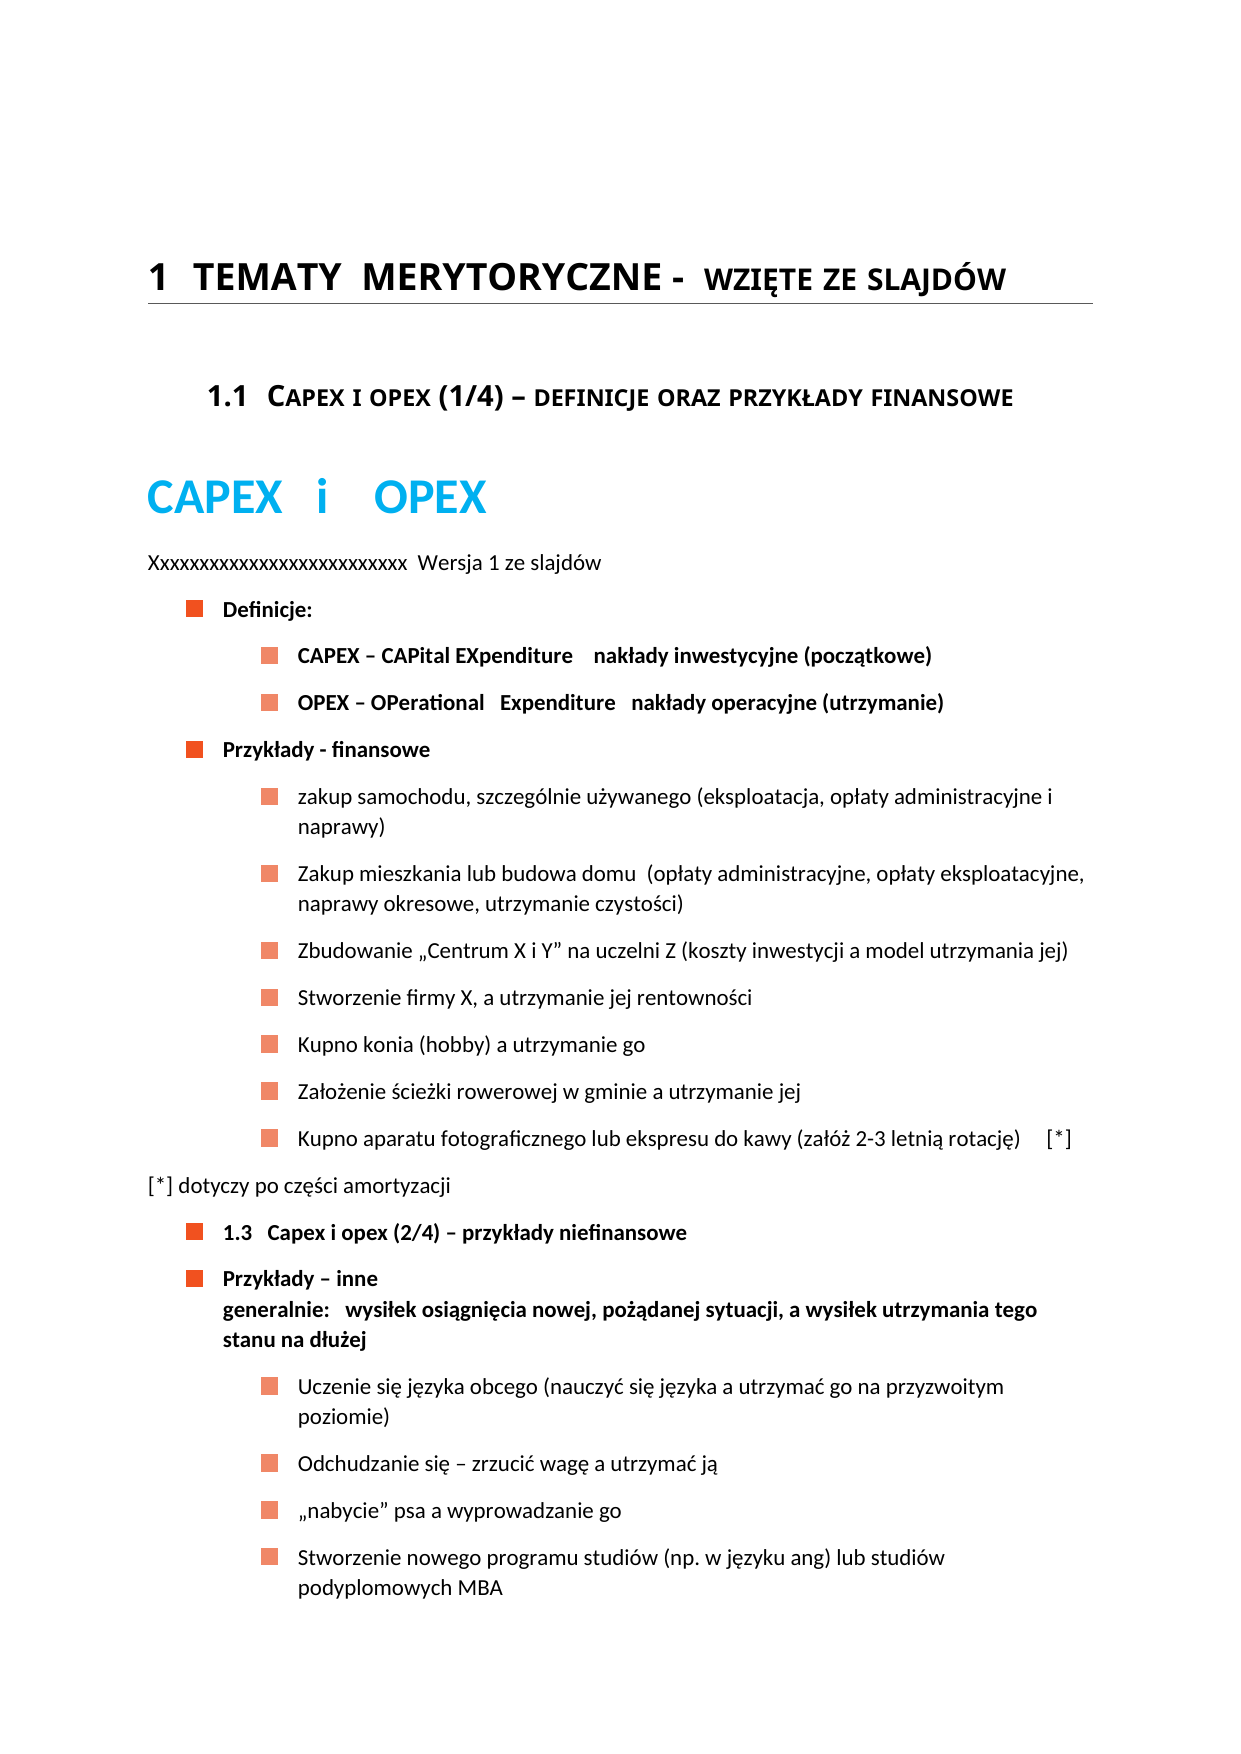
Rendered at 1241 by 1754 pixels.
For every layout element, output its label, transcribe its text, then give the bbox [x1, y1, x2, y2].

picture [261, 942, 278, 959]
picture [186, 1223, 203, 1240]
list Przykłady – inne generalnie: wysiłek osiągnięcia nowej, pożądanej sytuacji, a wysiłek utrzymania tego stanu na dłużej [185, 1264, 1093, 1353]
list „nabycie” psa a wyprowadzanie go [260, 1496, 1093, 1524]
picture [261, 1548, 278, 1565]
subtitle TEMATY MERYTORYCZNE - wzięte ze slajdów [148, 250, 1093, 303]
list Uczenie się języka obcego (nauczyć się języka a utrzymać go na przyzwoitym poziomie) [260, 1372, 1093, 1430]
list Stworzenie firmy X, a utrzymanie jej rentowności [260, 983, 1093, 1011]
picture [261, 647, 278, 664]
picture [186, 1270, 203, 1287]
picture [261, 865, 278, 882]
list zakup samochodu, szczególnie używanego (eksploatacja, opłaty administracyjne i naprawy) [260, 782, 1093, 841]
picture [261, 1501, 278, 1519]
list Zakup mieszkania lub budowa domu (opłaty administracyjne, opłaty eksploatacyjne, naprawy okresowe, utrzymanie czystości) [260, 859, 1093, 918]
picture [186, 741, 203, 758]
picture [261, 1454, 278, 1472]
list Kupno aparatu fotograficznego lub ekspresu do kawy (załóż 2-3 letnią rotację) [*] [260, 1124, 1093, 1152]
picture [261, 1082, 278, 1100]
list Stworzenie nowego programu studiów (np. w języku ang) lub studiów podyplomowych MBA [260, 1543, 1093, 1601]
picture [261, 788, 278, 805]
list Przykłady - finansowe [185, 735, 1093, 763]
picture [261, 1129, 278, 1147]
list Definicje: [185, 595, 1093, 623]
list Odchudzanie się – zrzucić wagę a utrzymać ją [260, 1449, 1093, 1477]
list Zbudowanie „Centrum X i Y” na uczelni Z (koszty inwestycji a model utrzymania jej) [260, 936, 1093, 964]
text [*] dotyczy po części amortyzacji [148, 1171, 1093, 1199]
picture [261, 694, 278, 711]
picture [261, 1035, 278, 1053]
list Kupno konia (hobby) a utrzymanie go [260, 1030, 1093, 1058]
list OPEX – OPerational Expenditure nakłady operacyjne (utrzymanie) [260, 688, 1093, 717]
list Założenie ścieżki rowerowej w gminie a utrzymanie jej [260, 1077, 1093, 1105]
list 1.3 Capex i opex (2/4) – przykłady niefinansowe [185, 1218, 1093, 1246]
subtitle Capex i opex (1/4) – definicje oraz przykłady finansowe [207, 376, 1093, 415]
picture [261, 989, 278, 1006]
text Xxxxxxxxxxxxxxxxxxxxxxxxxx Wersja 1 ze slajdów [148, 548, 1093, 576]
text CAPEX i OPEX [148, 465, 1093, 526]
picture [261, 1377, 278, 1395]
list CAPEX – CAPital EXpenditure nakłady inwestycyjne (początkowe) [260, 642, 1093, 670]
picture [186, 600, 203, 617]
